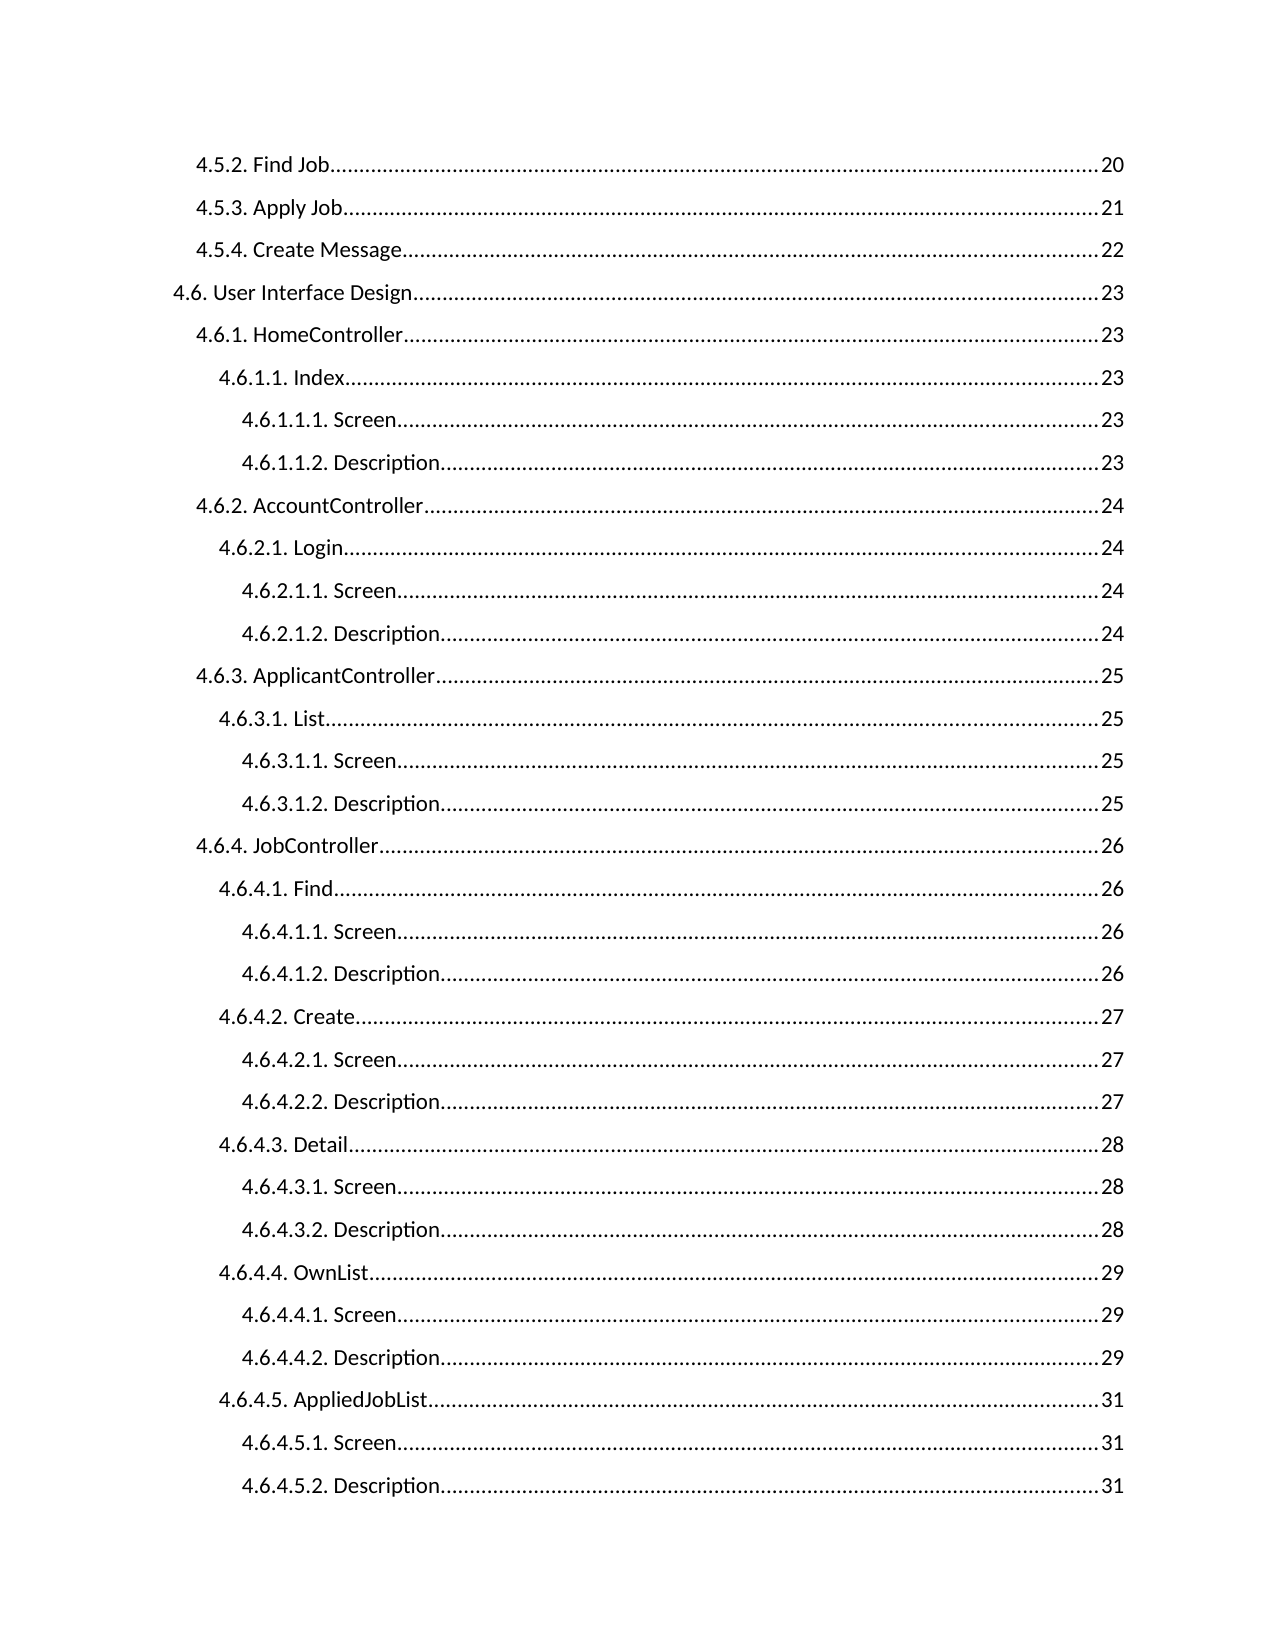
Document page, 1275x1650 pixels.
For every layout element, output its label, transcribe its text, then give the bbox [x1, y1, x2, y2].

text 4.6.4.3.2. Description 28 [242, 1215, 1125, 1243]
text 4.5.2. Find Job 20 [196, 150, 1125, 178]
text 4.6.4.2. Create 27 [219, 1002, 1125, 1030]
text 4.6.4.5.1. Screen 31 [242, 1428, 1125, 1456]
text 4.6.4.4. OwnList 29 [219, 1258, 1125, 1286]
text 4.6.1.1.2. Description 23 [242, 448, 1125, 476]
text 4.6.2.1.1. Screen 24 [242, 576, 1125, 604]
text 4.6.4.5. AppliedJobList 31 [219, 1386, 1125, 1413]
text 4.6.4.1. Find 26 [219, 874, 1125, 902]
text 4.6.2. AccountController 24 [196, 491, 1125, 519]
text 4.6.1. HomeController 23 [196, 320, 1125, 348]
text 4.6.2.1. Login 24 [219, 533, 1125, 561]
text 4.6.3.1.2. Description 25 [242, 789, 1125, 817]
text 4.6.4.1.1. Screen 26 [242, 917, 1125, 945]
text 4.6.4.3.1. Screen 28 [242, 1172, 1125, 1201]
text 4.6.4.4.2. Description 29 [242, 1343, 1125, 1371]
text 4.6.3.1. List 25 [219, 704, 1125, 732]
text 4.5.4. Create Message 22 [196, 235, 1125, 263]
text 4.6.3. ApplicantController 25 [196, 661, 1125, 689]
text 4.6.4.2.2. Description 27 [242, 1087, 1125, 1115]
text 4.6. User Interface Design 23 [173, 278, 1125, 306]
text 4.6.4.3. Detail 28 [219, 1130, 1125, 1158]
text 4.5.3. Apply Job 21 [196, 193, 1125, 221]
text 4.6.2.1.2. Description 24 [242, 619, 1125, 647]
text 4.6.4.4.1. Screen 29 [242, 1300, 1125, 1328]
text 4.6.4. JobController 26 [196, 832, 1125, 860]
text 4.6.4.1.2. Description 26 [242, 959, 1125, 987]
text 4.6.4.2.1. Screen 27 [242, 1045, 1125, 1073]
text 4.6.1.1.1. Screen 23 [242, 406, 1125, 434]
text 4.6.3.1.1. Screen 25 [242, 746, 1125, 774]
text 4.6.4.5.2. Description 31 [242, 1471, 1125, 1499]
text 4.6.1.1. Index 23 [219, 363, 1125, 391]
